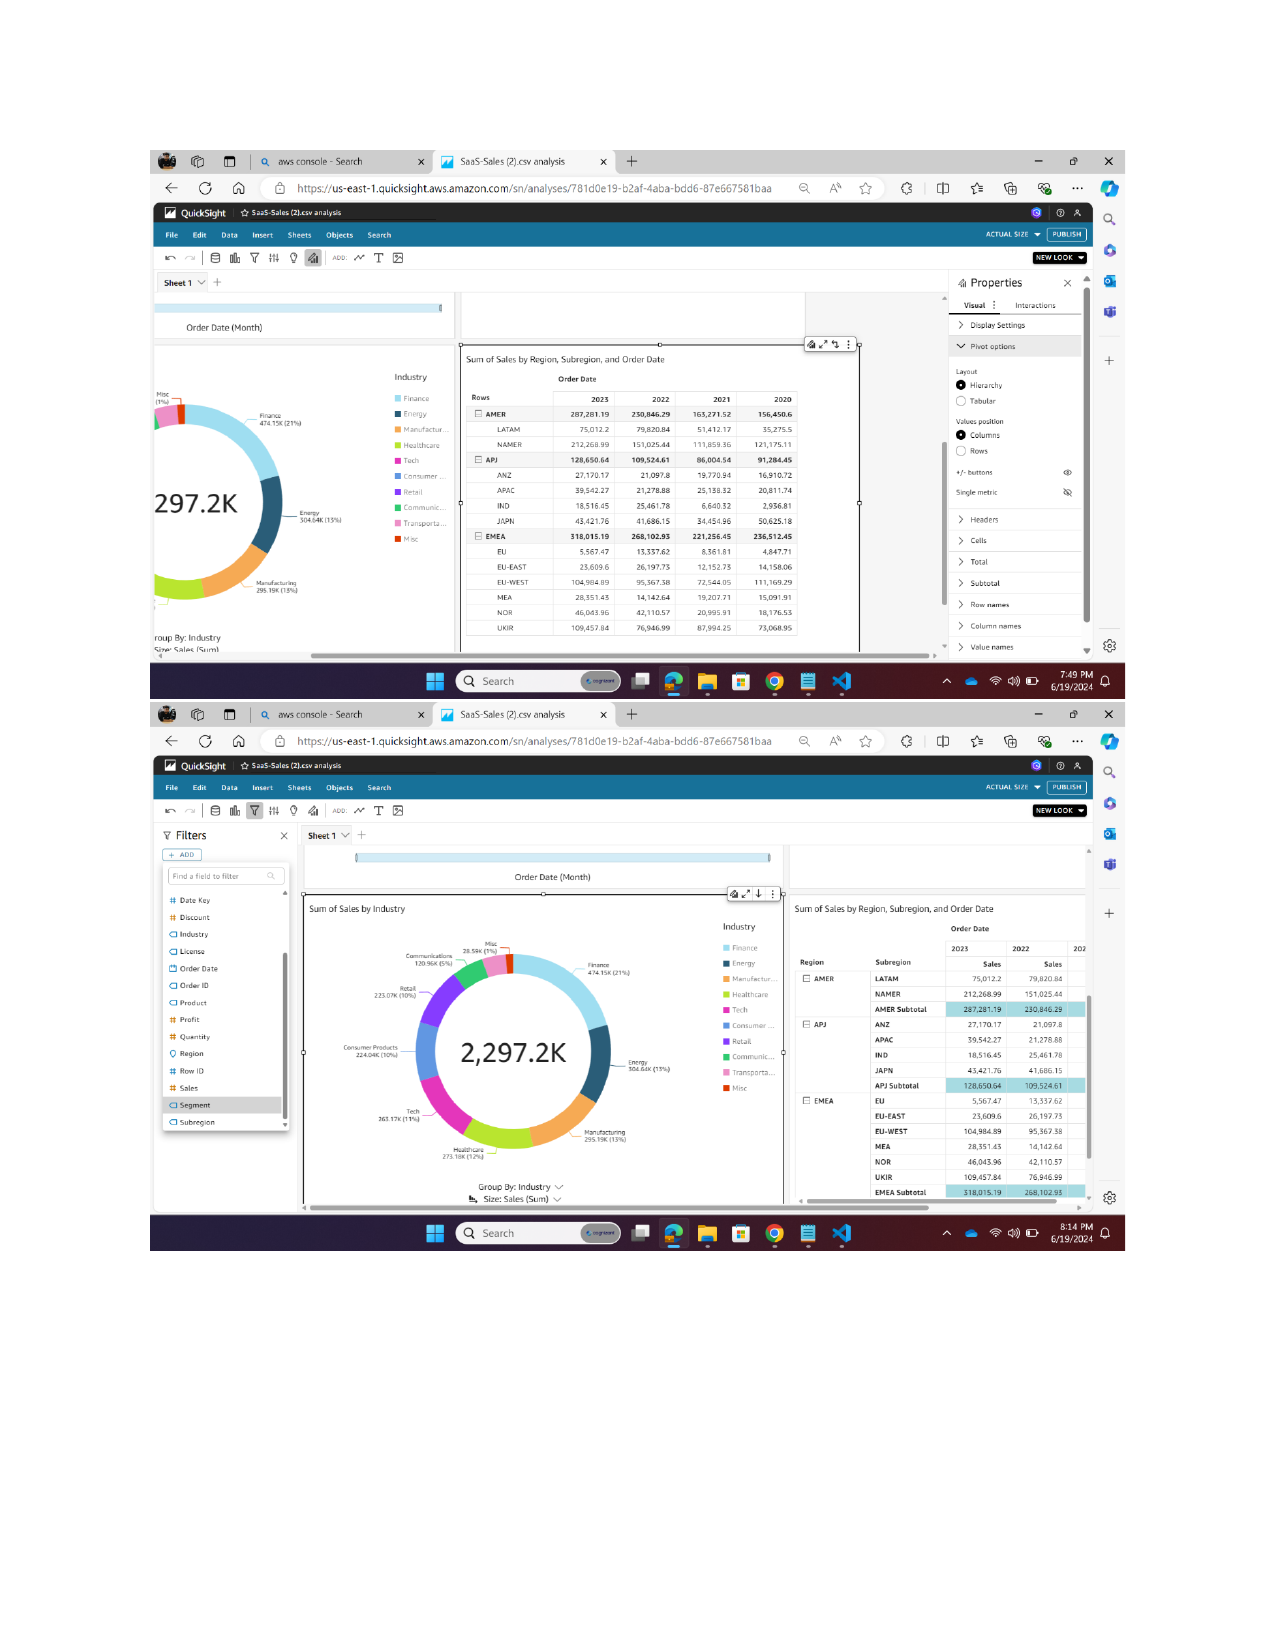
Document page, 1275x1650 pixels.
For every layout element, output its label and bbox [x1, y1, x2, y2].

picture [150, 150, 1125, 699]
picture [150, 702, 1125, 1251]
